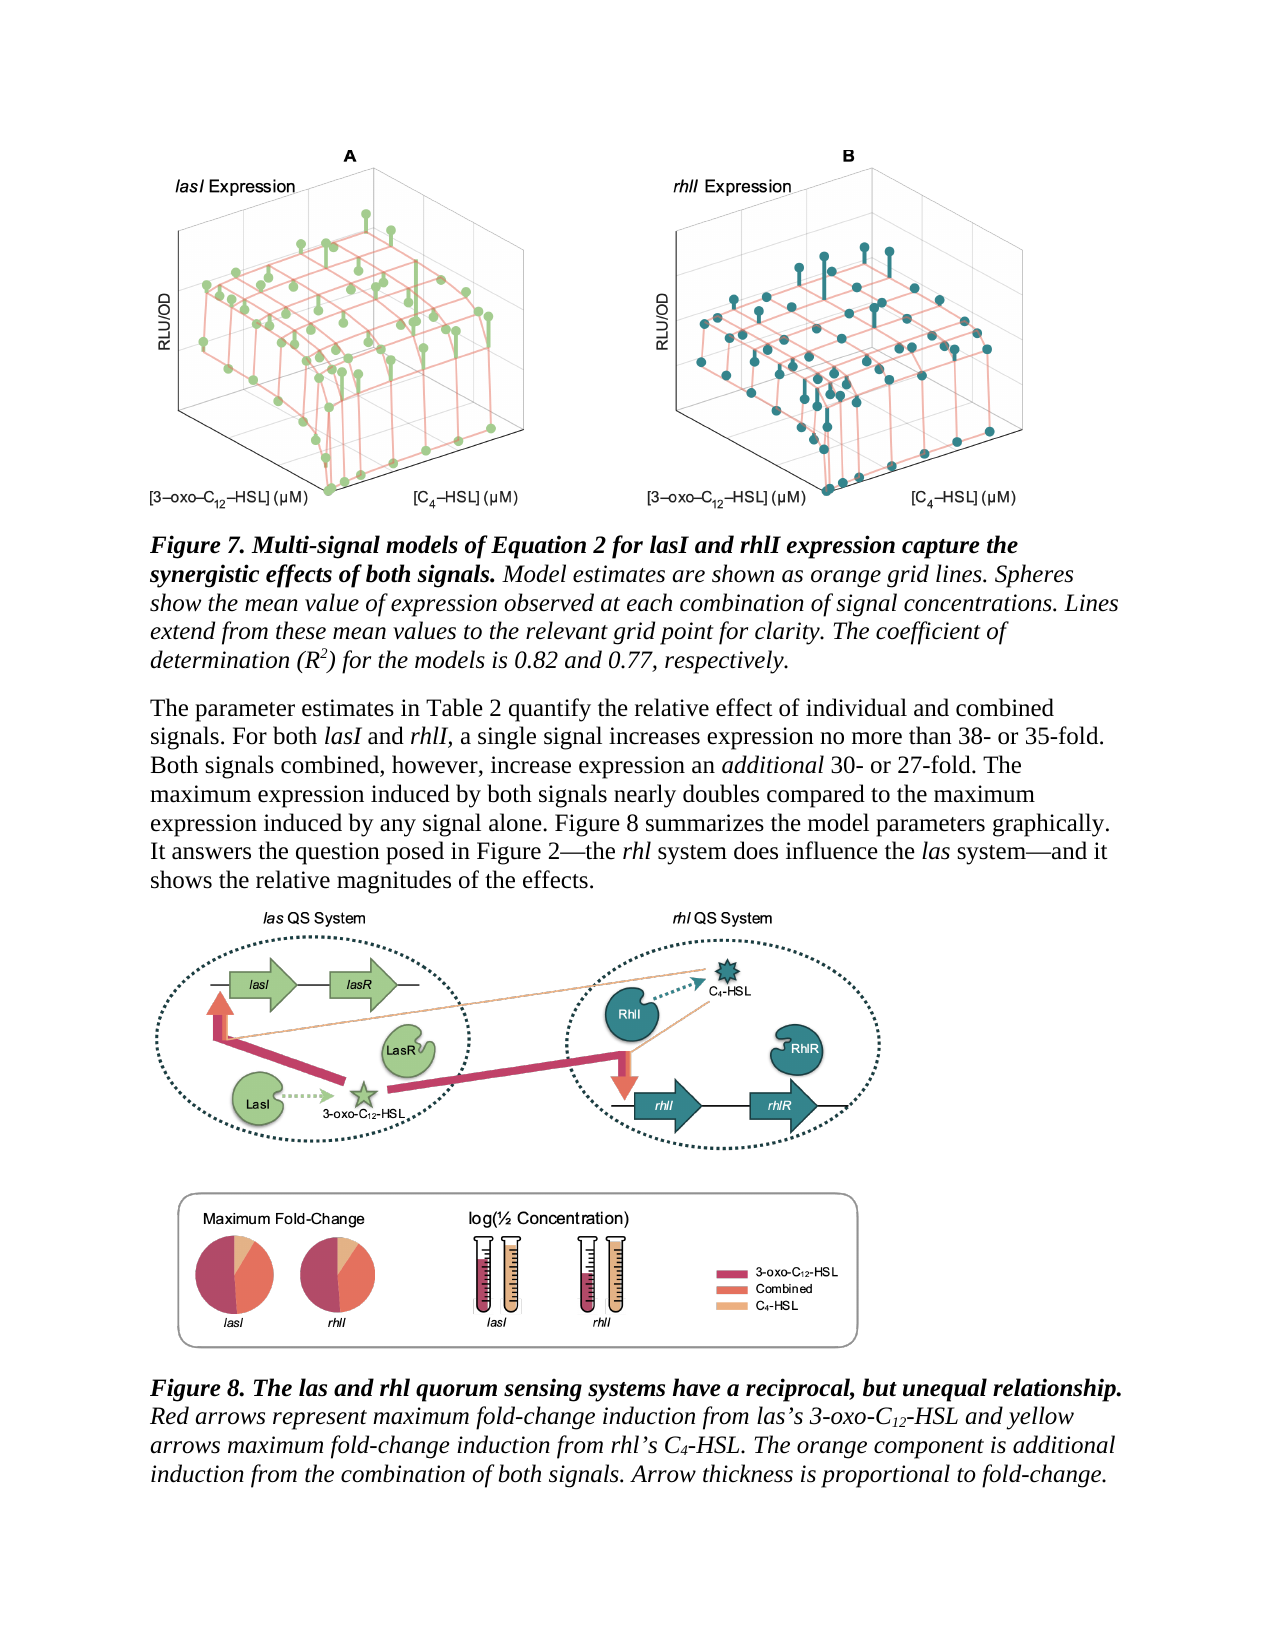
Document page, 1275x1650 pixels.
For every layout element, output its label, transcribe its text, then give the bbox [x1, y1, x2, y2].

picture [150, 912, 886, 1352]
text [150, 1373, 1125, 1488]
text Figure 7. Multi-signal models of Equation 2 for lasI and rhlI expression capture the synergistic effects of both signals. Model estimates are shown as orange grid lines. Spheres show the mean value of expression observed at each combination of signal concentrations. Lines extend from these mean values to the relevant grid point for clarity. The coefficient of determination (R2) for the models is 0.82 and 0.77, respectively. [150, 530, 1125, 674]
picture [150, 150, 1025, 510]
text The parameter estimates in Table 2 quantify the relative effect of individual and combined signals. For both lasI and rhlI, a single signal increases expression no more than 38- or 35-fold. Both signals combined, however, increase expression an additional 30- or 27-fold. The maximum expression induced by both signals nearly doubles compared to the maximum expression induced by any signal alone. Figure 8 summarizes the model parameters graphically. It answers the question posed in Figure 2—the rhl system does influence the las system—and it shows the relative magnitudes of the effects. [150, 693, 1125, 894]
